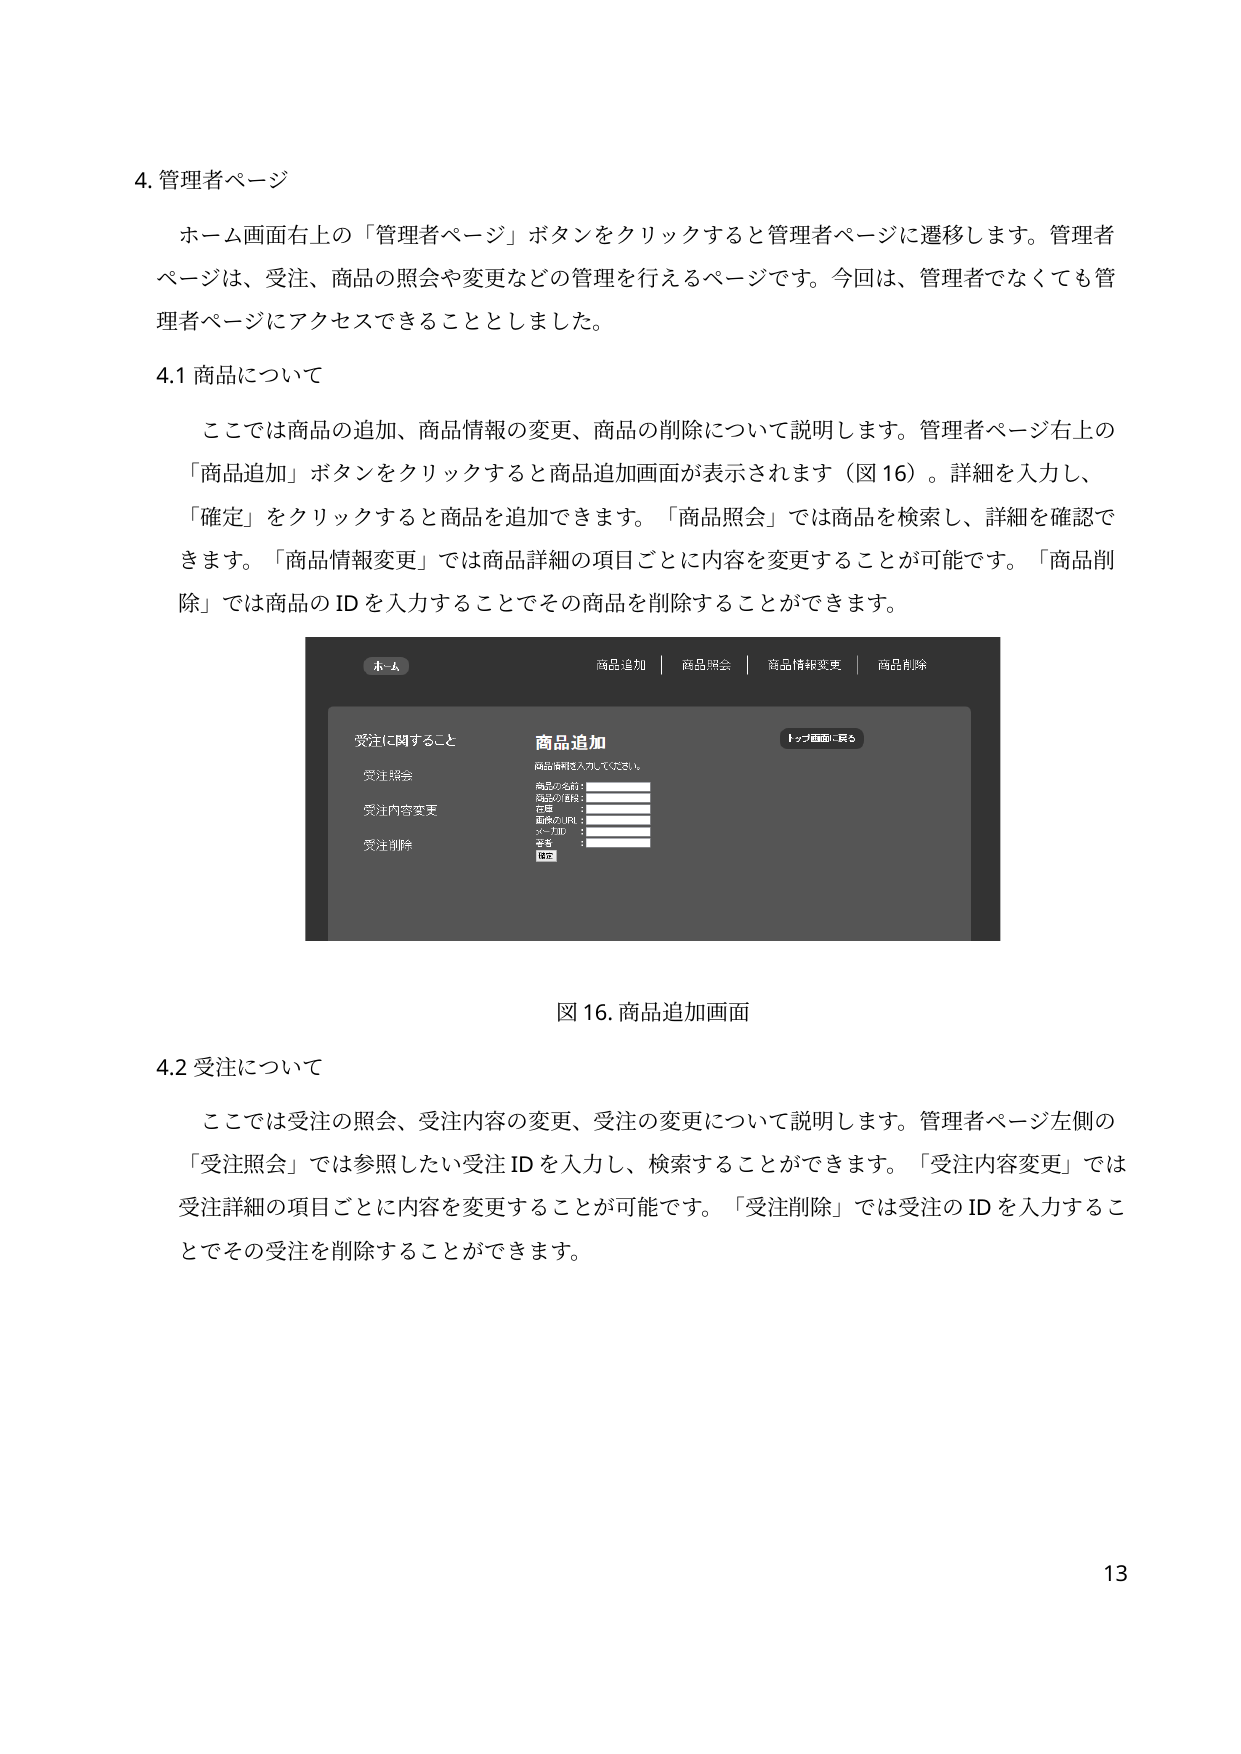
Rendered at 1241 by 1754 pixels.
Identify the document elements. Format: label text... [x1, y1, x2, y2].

text 4. 管理者ページ [134, 160, 1128, 198]
text ここでは受注の照会、受注内容の変更、受注の変更について説明します。管理者ページ左側の「受注照会」では参照したい受注IDを入力し、検索することができます。「受注内容変更」では受注詳細の項目ごとに内容を変更することが可能です。「受注削除」では受注のIDを入力することでその受注を削除することができます。 [178, 1101, 1128, 1268]
text ホーム画面右上の「管理者ページ」ボタンをクリックすると管理者ページに遷移します。管理者ページは、受注、商品の照会や変更などの管理を行えるページです。今回は、管理者でなくても管理者ページにアクセスできることとしました。 [156, 215, 1128, 339]
picture [305, 637, 1001, 941]
text 図16. 商品追加画面 [178, 992, 1128, 1029]
text 4.1 商品について [156, 356, 1128, 393]
text 4.2 受注について [156, 1047, 1128, 1084]
text ここでは商品の追加、商品情報の変更、商品の削除について説明します。管理者ページ右上の「商品追加」ボタンをクリックすると商品追加画面が表示されます（図16）。詳細を入力し、「確定」をクリックすると商品を追加できます。「商品照会」では商品を検索し、詳細を確認できます。「商品情報変更」では商品詳細の項目ごとに内容を変更することが可能です。「商品削除」では商品のIDを入力することでその商品を削除することができます。 [178, 411, 1128, 621]
